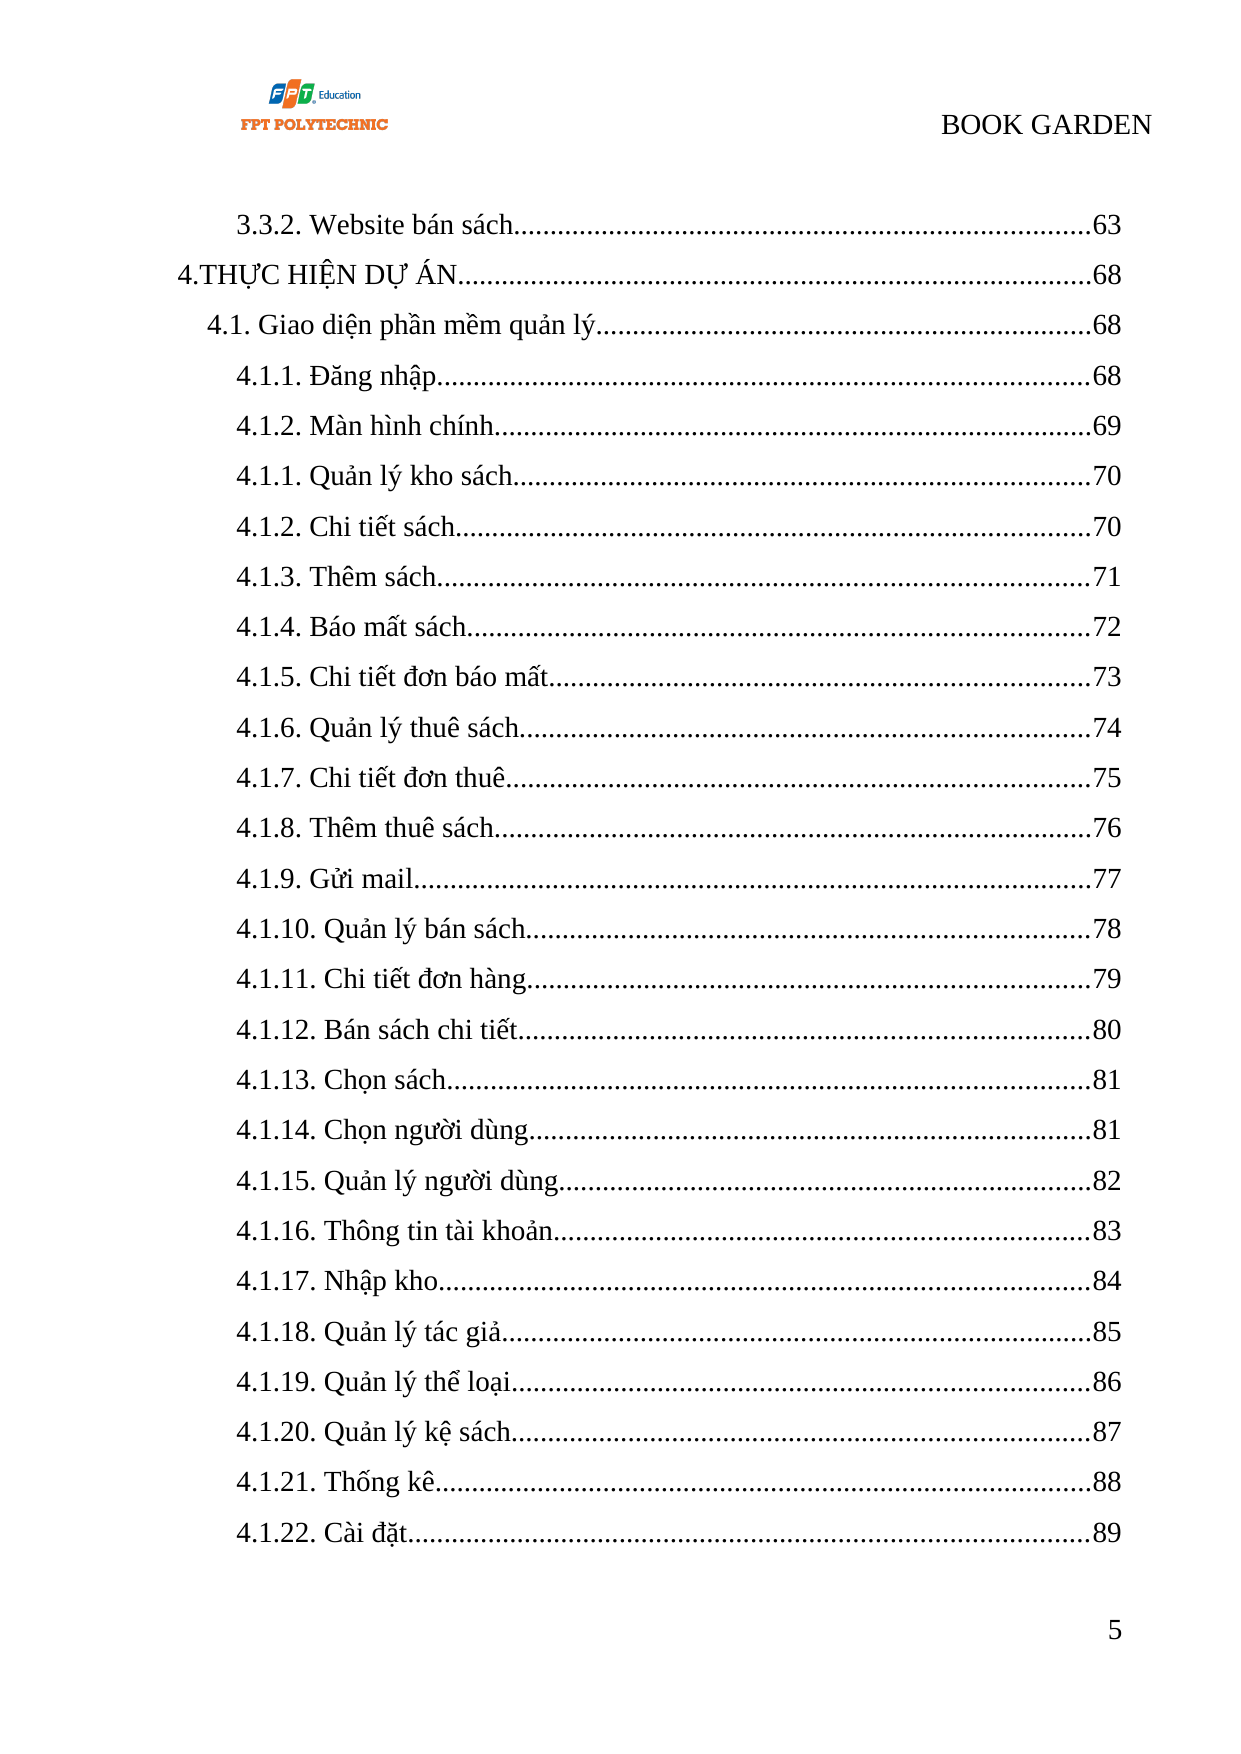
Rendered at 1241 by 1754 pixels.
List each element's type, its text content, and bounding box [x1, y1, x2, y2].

text 4.1.9. Gửi mail 77 [177, 861, 1122, 894]
text 4.1.7. Chi tiết đơn thuê 75 [177, 760, 1122, 794]
text 4.1.15. Quản lý người dùng 82 [177, 1163, 1122, 1196]
text 4.1.1. Quản lý kho sách 70 [177, 458, 1122, 492]
text 4.1.1. Đăng nhập 68 [177, 358, 1122, 391]
text 4.1.2. Chi tiết sách 70 [177, 509, 1122, 542]
text 4.1.8. Thêm thuê sách 76 [177, 811, 1122, 844]
text 4.1.6. Quản lý thuê sách 74 [177, 710, 1122, 743]
text 4.1.19. Quản lý thể loại 86 [177, 1364, 1122, 1397]
text 4.1.11. Chi tiết đơn hàng 79 [177, 961, 1122, 995]
text 4.1. Giao diện phần mềm quản lý 68 [207, 307, 1122, 341]
text 3.3.2. Website bán sách 63 [177, 207, 1122, 240]
text 4.THỰC HIỆN DỰ ÁN 68 [177, 257, 1122, 291]
text 4.1.17. Nhập kho 84 [177, 1263, 1122, 1297]
text 4.1.22. Cài đặt 89 [177, 1515, 1122, 1548]
text 4.1.18. Quản lý tác giả 85 [177, 1314, 1122, 1347]
text 4.1.3. Thêm sách 71 [177, 559, 1122, 592]
text 4.1.21. Thống kê 88 [177, 1464, 1122, 1498]
text 4.1.2. Màn hình chính 69 [177, 408, 1122, 442]
text 4.1.10. Quản lý bán sách 78 [177, 911, 1122, 945]
picture [236, 75, 393, 135]
text 4.1.14. Chọn người dùng 81 [177, 1112, 1122, 1146]
text 4.1.20. Quản lý kệ sách 87 [177, 1414, 1122, 1448]
text 4.1.13. Chọn sách 81 [177, 1062, 1122, 1096]
text 4.1.4. Báo mất sách 72 [177, 609, 1122, 643]
text 4.1.5. Chi tiết đơn báo mất 73 [177, 659, 1122, 693]
text 4.1.16. Thông tin tài khoản 83 [177, 1213, 1122, 1247]
text 4.1.12. Bán sách chi tiết 80 [177, 1012, 1122, 1045]
